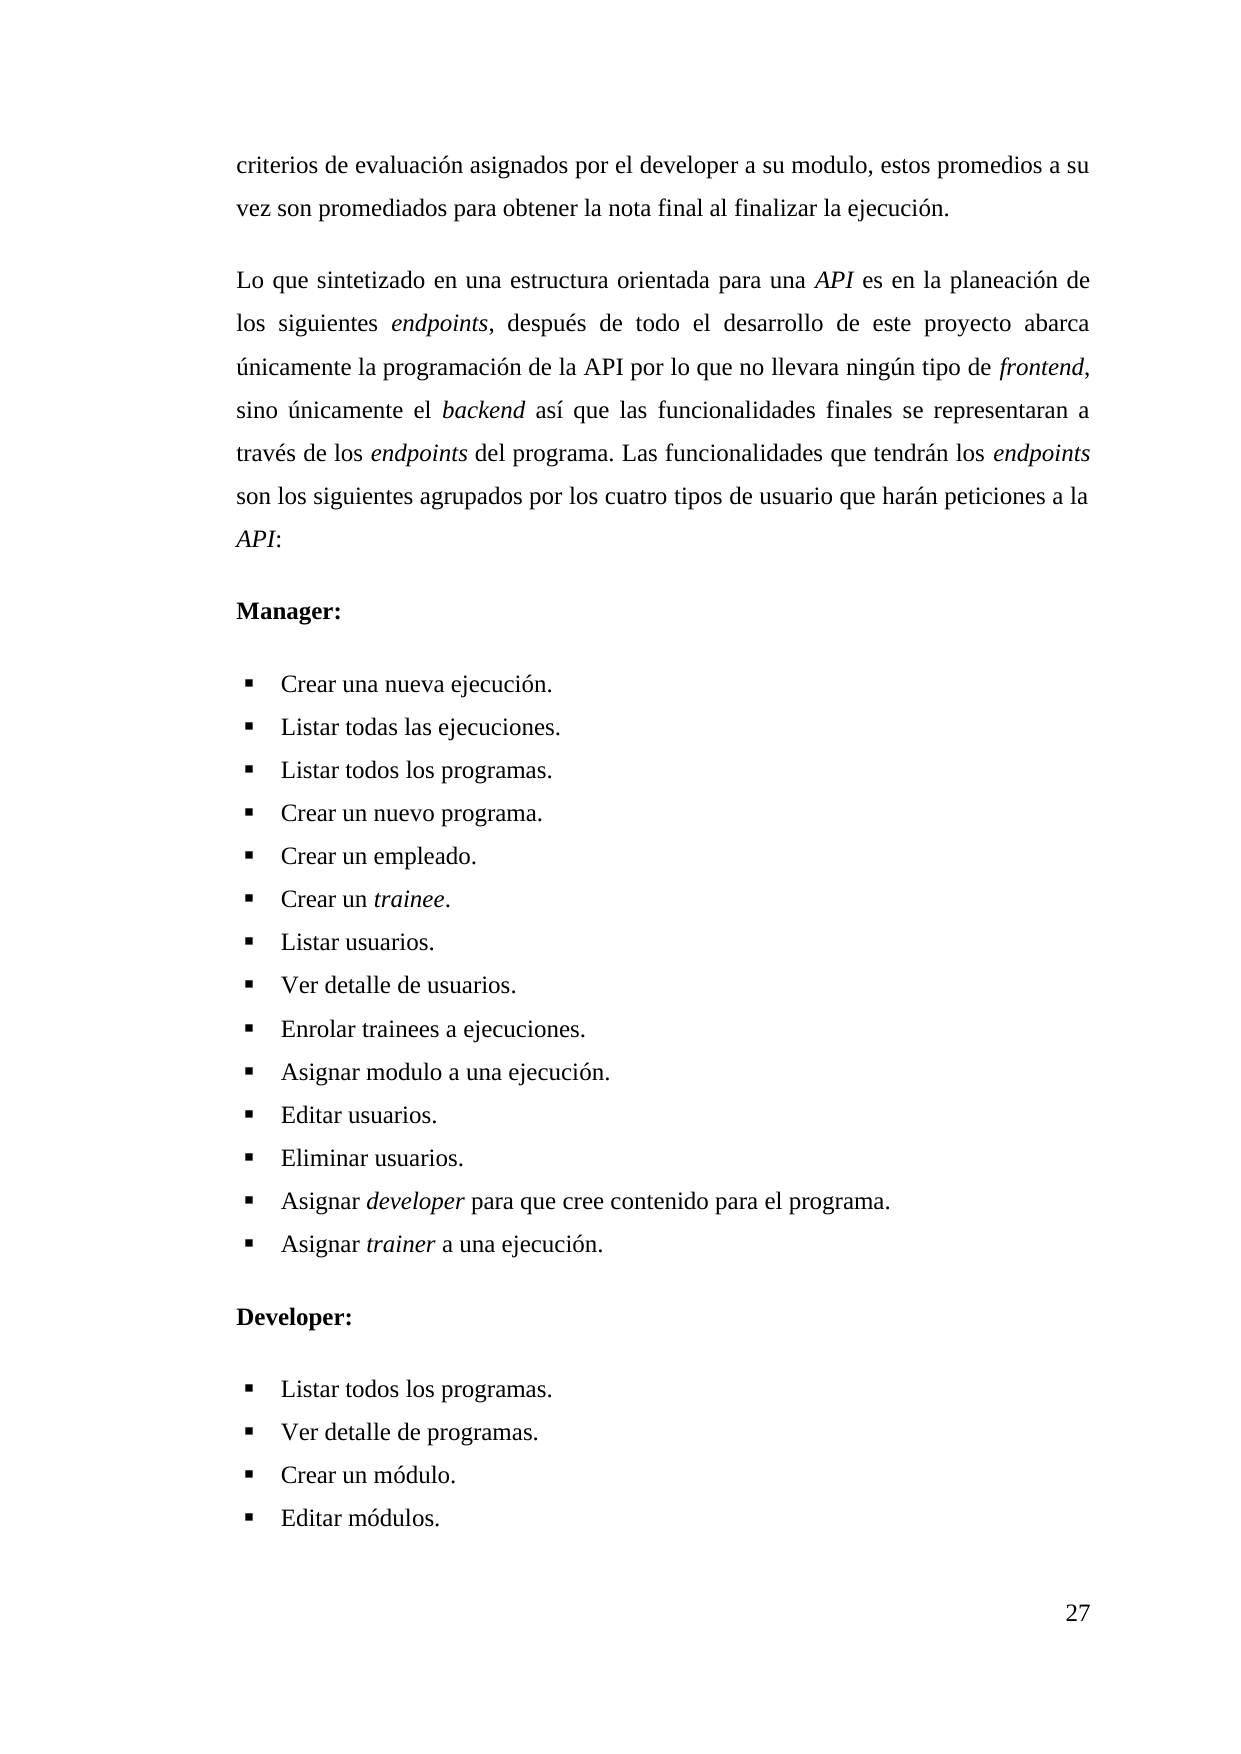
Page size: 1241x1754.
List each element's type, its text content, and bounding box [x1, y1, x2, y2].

list Editar usuarios. [243, 1100, 1090, 1129]
list Crear un nuevo programa. [243, 798, 1090, 827]
subtitle Developer: [236, 1302, 1090, 1330]
list Crear una nueva ejecución. [243, 669, 1090, 697]
list Editar módulos. [243, 1503, 1090, 1532]
subtitle Manager: [236, 596, 1090, 625]
list Listar todos los programas. [243, 755, 1090, 784]
text Lo que sintetizado en una estructura orientada para una API es en la planeación de los siguientes endpoints, después de todo el desarrollo de este proyecto abarca únicamente la programación de la API por lo que no llevara ningún tipo de frontend, sino únicamente el backend así que las funcionalidades finales se representaran a través de los endpoints del programa. Las funcionalidades que tendrán los endpoints son los siguientes agrupados por los cuatro tipos de usuario que harán peticiones a la API: [236, 265, 1090, 553]
list Crear un empleado. [243, 841, 1090, 870]
list Asignar developer para que cree contenido para el programa. [243, 1186, 1090, 1215]
list Crear un módulo. [243, 1460, 1090, 1489]
list Enrolar trainees a ejecuciones. [243, 1014, 1090, 1042]
list Crear un trainee. [243, 884, 1090, 913]
list Listar usuarios. [243, 927, 1090, 956]
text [236, 150, 1090, 222]
list Listar todas las ejecuciones. [243, 712, 1090, 741]
list Eliminar usuarios. [243, 1143, 1090, 1172]
list Ver detalle de usuarios. [243, 971, 1090, 999]
list Asignar modulo a una ejecución. [243, 1057, 1090, 1086]
list Listar todos los programas. [243, 1374, 1090, 1403]
list Ver detalle de programas. [243, 1417, 1090, 1446]
list Asignar trainer a una ejecución. [243, 1229, 1090, 1258]
